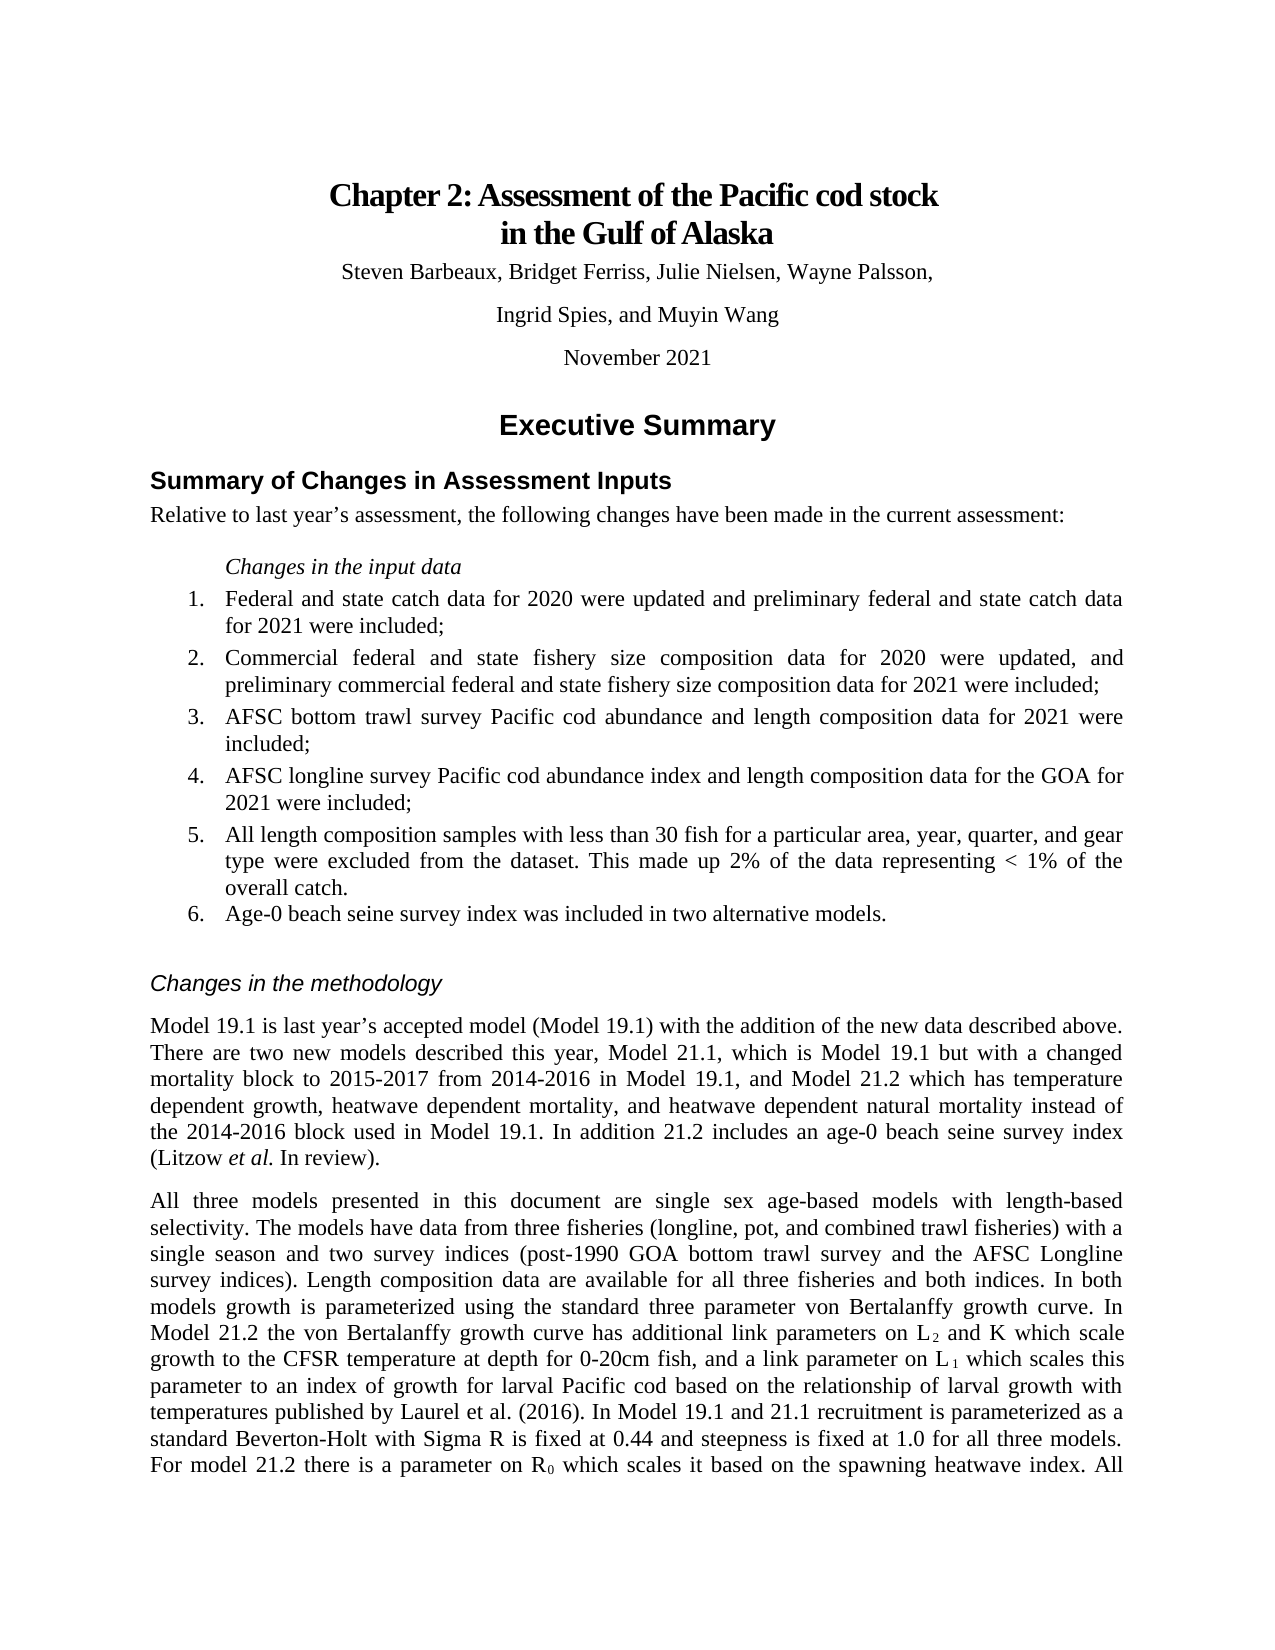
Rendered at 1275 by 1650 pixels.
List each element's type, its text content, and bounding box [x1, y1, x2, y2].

list Federal and state catch data for 2020 were updated and preliminary federal and state catch data for 2021 were included; [187, 585, 1125, 638]
text Model 19.1 is last year’s accepted model (Model 19.1) with the addition of the new data described above. There are two new models described this year, Model 21.1, which is Model 19.1 but with a changed mortality block to 2015-2017 from 2014-2016 in Model 19.1, and Model 21.2 which has temperature dependent growth, heatwave dependent mortality, and heatwave dependent natural mortality instead of the 2014-2016 block used in Model 19.1. In addition 21.2 includes an age-0 beach seine survey index (Litzow et al. In review). [150, 1013, 1125, 1171]
list Commercial federal and state fishery size composition data for 2020 were updated, and preliminary commercial federal and state fishery size composition data for 2021 were included; [187, 644, 1125, 697]
subtitle Executive Summary [150, 408, 1125, 441]
title Chapter 2: Assessment of the Pacific cod stock in the Gulf of Alaska [150, 175, 1125, 252]
list Age-0 beach seine survey index was included in two alternative models. [187, 900, 1125, 927]
list AFSC bottom trawl survey Pacific cod abundance and length composition data for 2021 were included; [187, 703, 1125, 756]
text Steven Barbeaux, Bridget Ferriss, Julie Nielsen, Wayne Palsson, [150, 258, 1125, 284]
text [150, 1187, 1125, 1477]
list AFSC longline survey Pacific cod abundance index and length composition data for the GOA for 2021 were included; [187, 762, 1125, 815]
text Changes in the methodology [150, 969, 1125, 996]
list All length composition samples with less than 30 fish for a particular area, year, quarter, and gear type were excluded from the dataset. This made up 2% of the data representing < 1% of the overall catch. [187, 821, 1125, 900]
text Ingrid Spies, and Muyin Wang [150, 301, 1125, 327]
subtitle Changes in the input data [75, 553, 1125, 579]
subtitle Summary of Changes in Assessment Inputs [150, 466, 1125, 495]
text Relative to last year’s assessment, the following changes have been made in the current assessment: [150, 501, 1125, 528]
text November 2021 [150, 344, 1125, 370]
